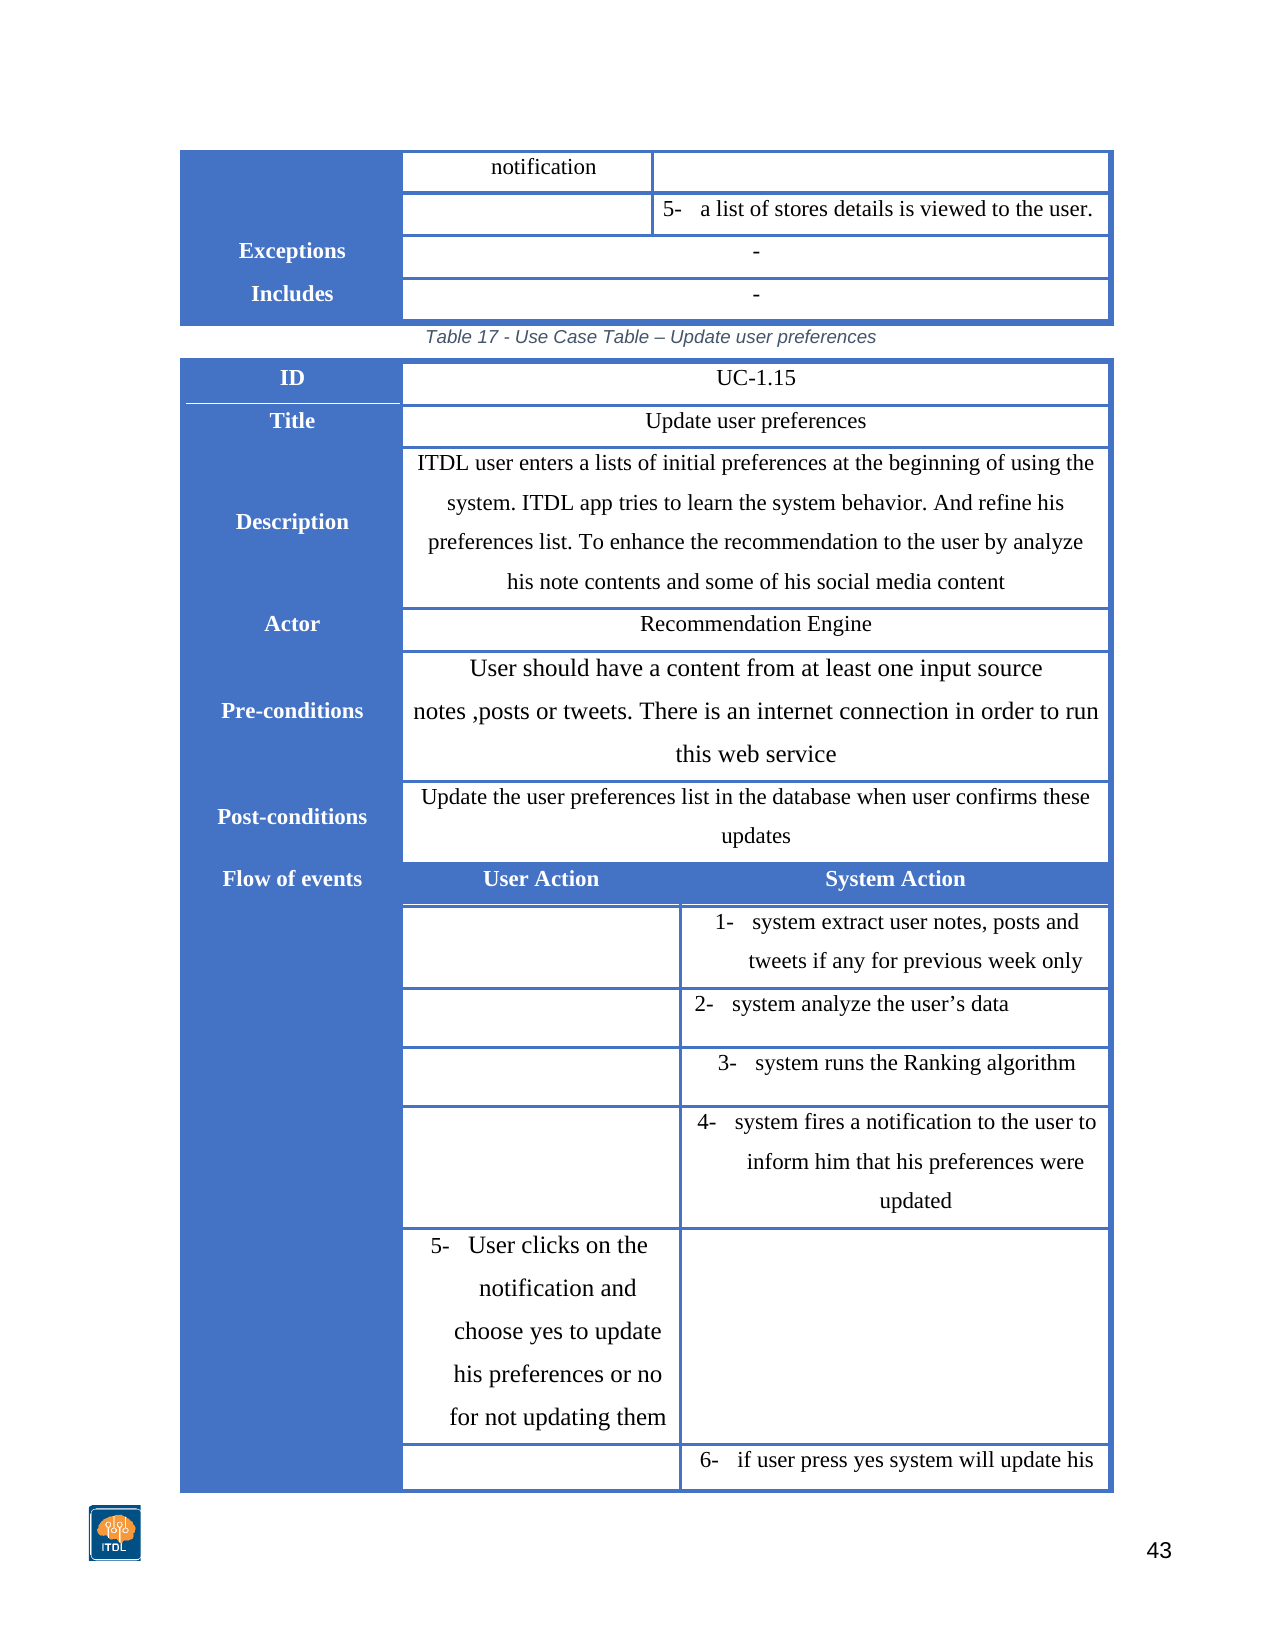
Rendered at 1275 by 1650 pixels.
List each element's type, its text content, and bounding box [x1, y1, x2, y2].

text Table 17 - Use Case Table – Update user preferences [178, 326, 1125, 347]
table_cell User Action [403, 865, 679, 904]
table_cell a list of stores details is viewed to the user. [654, 195, 1108, 234]
picture [87, 1505, 141, 1559]
table_cell Exceptions [186, 237, 400, 277]
table_cell [403, 1108, 679, 1227]
table_cell [403, 195, 651, 234]
table_cell [682, 1230, 1108, 1443]
table_cell Update user preferences [403, 407, 1108, 446]
table_cell Actor [186, 610, 400, 650]
table_cell System Action [682, 865, 1108, 904]
table_cell system analyze the user’s data [682, 990, 1108, 1046]
table_cell Title [186, 407, 400, 446]
table_cell [654, 153, 1108, 191]
table_cell Includes [186, 280, 400, 319]
table_cell ITDL user enters a lists of initial preferences at the beginning of using the system. ITDL app tries to learn the system behavior. And refine his preferences list. To enhance the recommendation to the user by analyze his note contents and some of his social media content [403, 449, 1108, 607]
table_cell User clicks on the notification [403, 153, 651, 191]
table_cell - [403, 280, 1108, 319]
table_cell User clicks on the notification and choose yes to update his preferences or no for not updating them [403, 1230, 679, 1443]
table_cell system fires a notification to the user to inform him that his preferences were updated [682, 1108, 1108, 1227]
table_cell [403, 1049, 679, 1105]
table_header ID [186, 364, 400, 403]
table_cell Pre-conditions [186, 653, 400, 780]
table_header UC-1.15 [403, 364, 1108, 403]
table_cell [403, 1446, 679, 1489]
table_cell Flow of events [186, 865, 400, 1489]
table_cell Description [186, 449, 400, 607]
table_cell Recommendation Engine [403, 610, 1108, 650]
table_cell [403, 990, 679, 1046]
table_cell system runs the Ranking algorithm [682, 1049, 1108, 1105]
table_cell User should have a content from at least one input source notes ,posts or tweets. There is an internet connection in order to run this web service [403, 653, 1108, 780]
table_cell [403, 908, 679, 987]
table_cell system extract user notes, posts and tweets if any for previous week only [682, 908, 1108, 987]
table_cell Post-conditions [186, 783, 400, 862]
table_cell - [403, 237, 1108, 277]
table_cell Update the user preferences list in the database when user confirms these updates [403, 783, 1108, 862]
